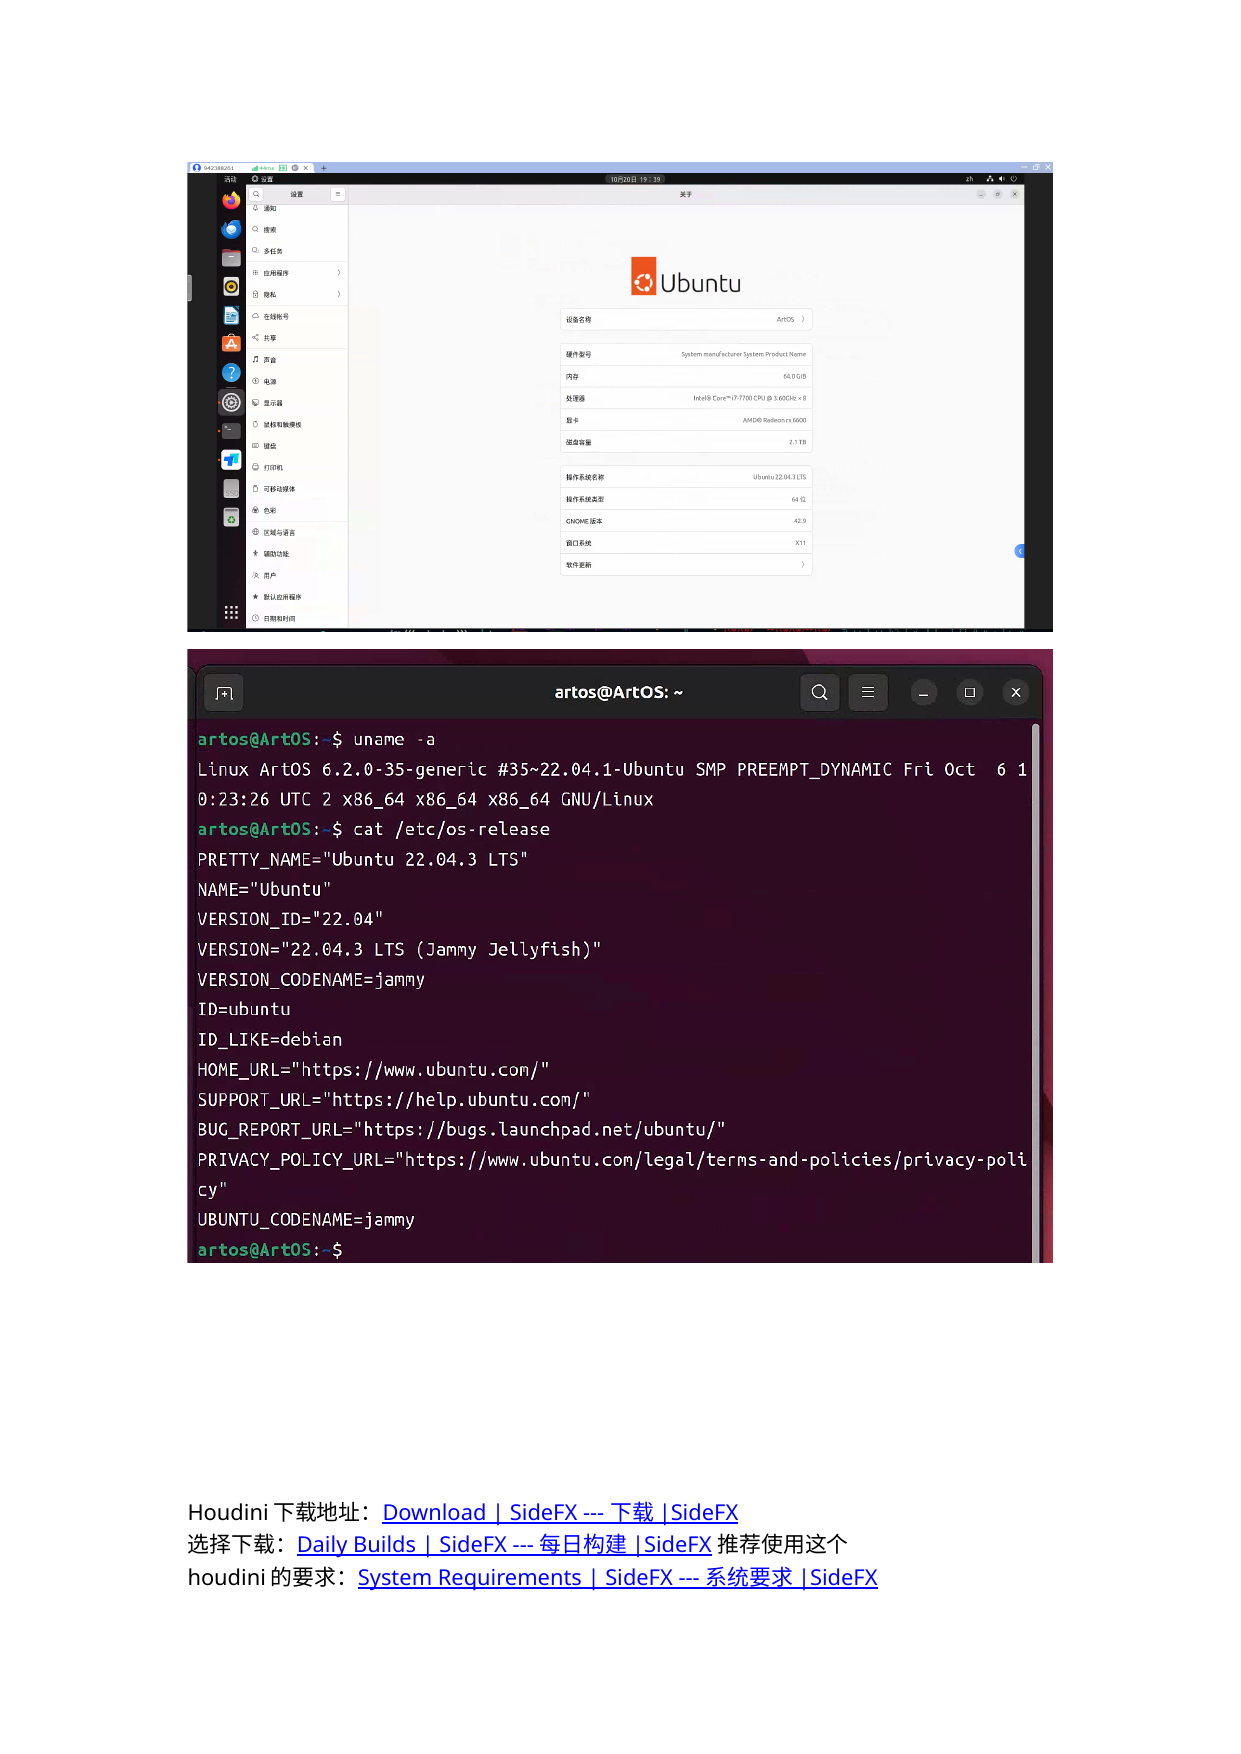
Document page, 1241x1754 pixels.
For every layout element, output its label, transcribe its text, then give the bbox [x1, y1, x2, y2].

text Houdini下载地址：Download | SideFX --- 下载 |SideFX [187, 1494, 1053, 1527]
picture [187, 649, 1053, 1263]
text 选择下载：Daily Builds | SideFX --- 每日构建 |SideFX 推荐使用这个 [187, 1527, 1053, 1559]
picture [187, 162, 1053, 632]
text houdini的要求：System Requirements | SideFX --- 系统要求 |SideFX [187, 1559, 1053, 1592]
